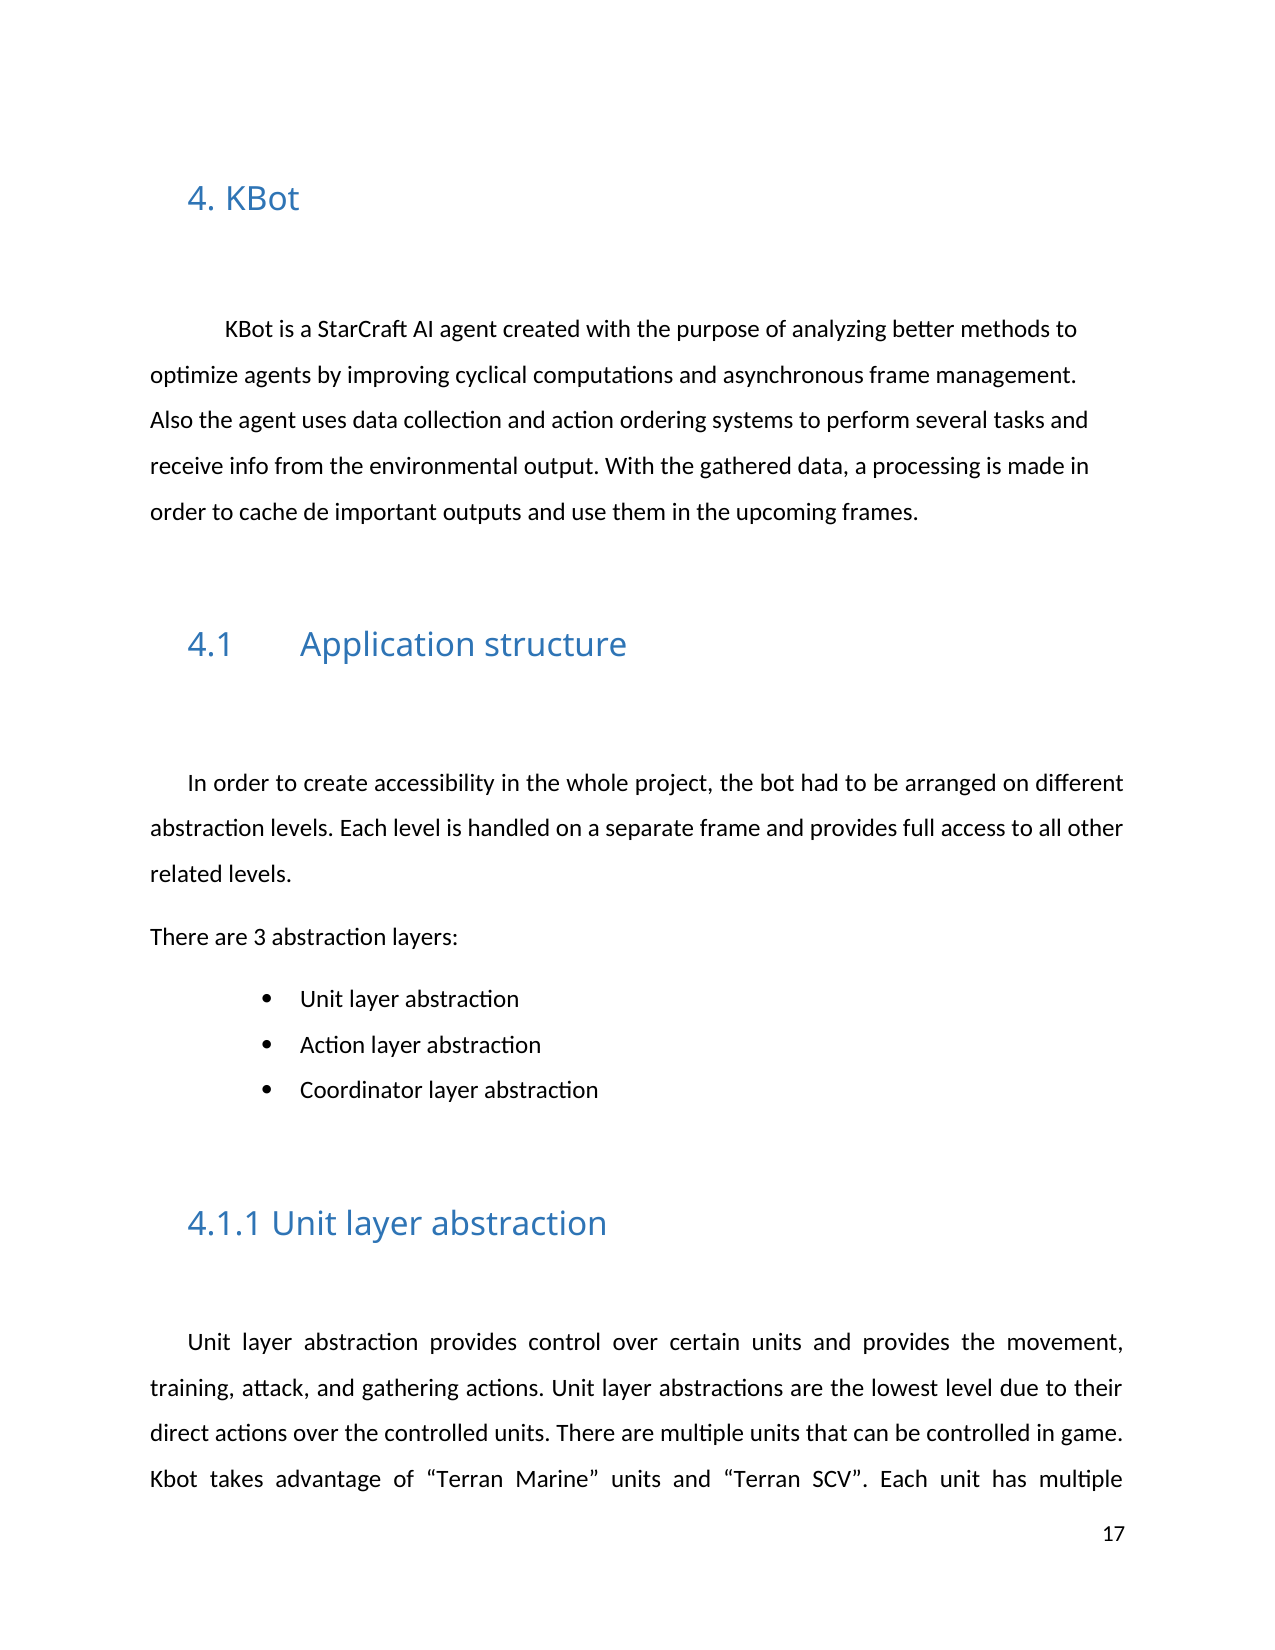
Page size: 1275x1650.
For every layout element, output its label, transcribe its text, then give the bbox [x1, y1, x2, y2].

subtitle 4.1.1 Unit layer abstraction [150, 1199, 1125, 1245]
list Action layer abstraction [262, 1029, 1125, 1059]
text In order to create accessibility in the whole project, the bot had to be arranged on different abstraction levels. Each level is handled on a separate frame and provides full access to all other related levels. [150, 767, 1125, 889]
list Coordinator layer abstraction [262, 1074, 1125, 1105]
text KBot is a StarCraft AI agent created with the purpose of analyzing better methods to optimize agents by improving cyclical computations and asynchronous frame management. Also the agent uses data collection and action ordering systems to perform several tasks and receive info from the environmental output. With the gathered data, a processing is made in order to cache de important outputs and use them in the upcoming frames. [150, 313, 1125, 527]
subtitle KBot [187, 175, 1125, 220]
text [150, 1326, 1125, 1494]
subtitle Application structure [187, 621, 1125, 666]
text There are 3 abstraction layers: [150, 921, 1125, 951]
list Unit layer abstraction [262, 983, 1125, 1013]
